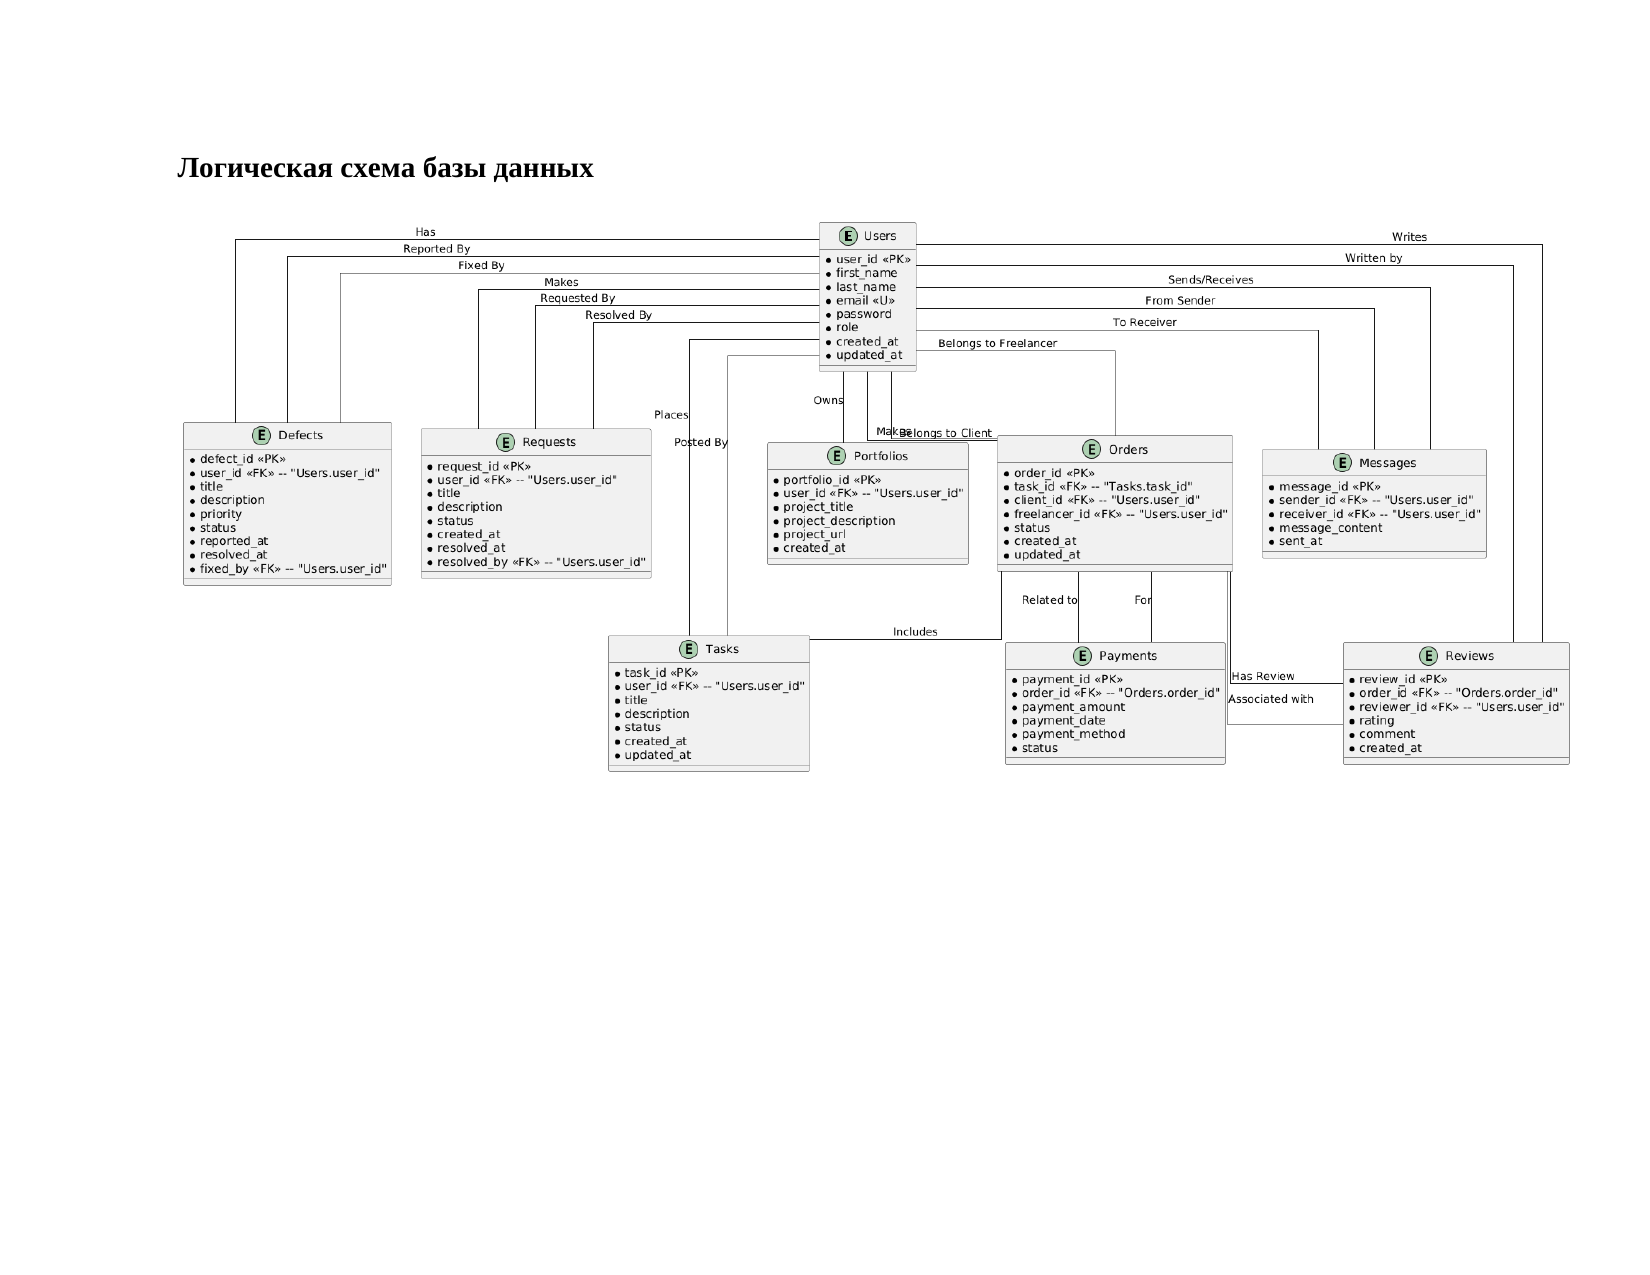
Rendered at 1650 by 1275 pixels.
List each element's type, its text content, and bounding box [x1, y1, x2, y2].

text Логическая схема базы данных [103, 150, 1500, 183]
picture [177, 217, 1574, 776]
